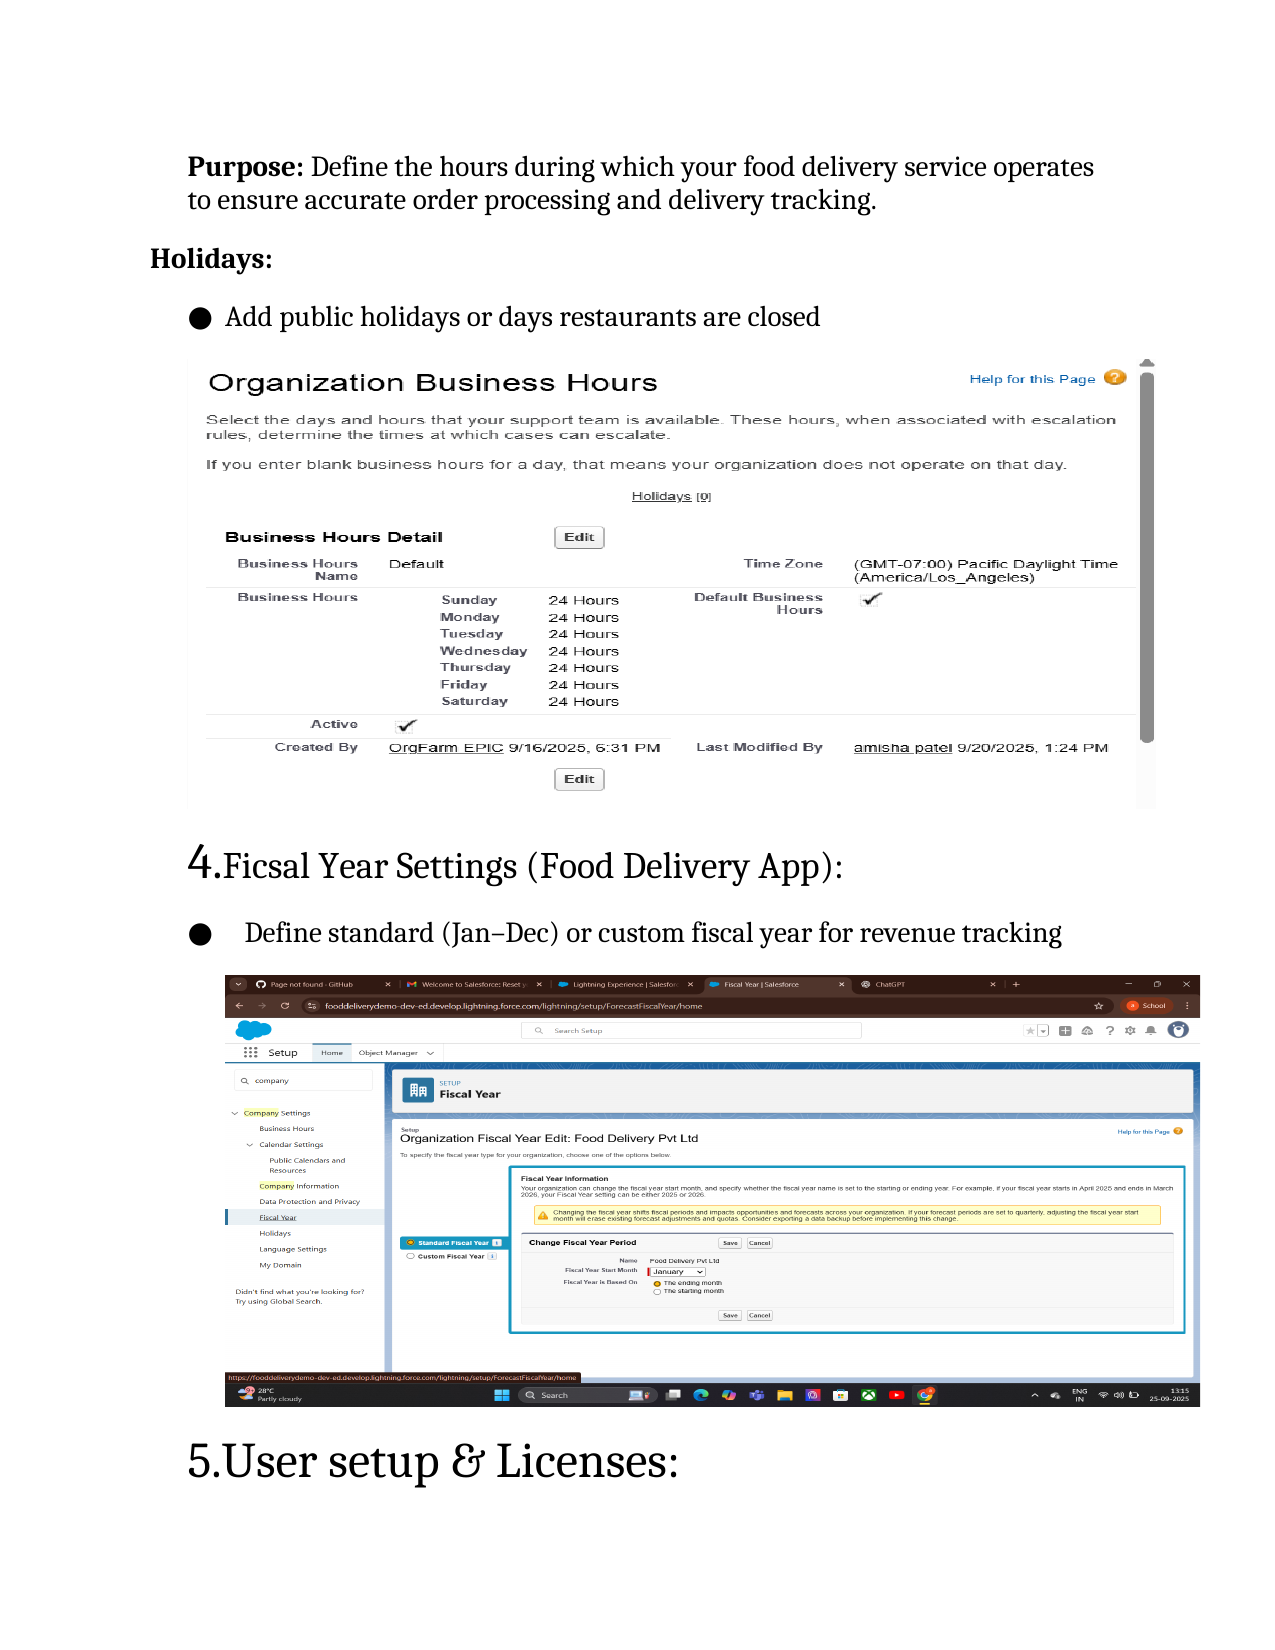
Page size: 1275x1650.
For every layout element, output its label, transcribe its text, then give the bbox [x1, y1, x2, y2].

list Define standard (Jan–Dec) or custom fiscal year for revenue tracking [187, 916, 1125, 950]
text 5.User setup & Licenses: [187, 1432, 1125, 1489]
picture [187, 359, 1163, 809]
text Holidays: [150, 242, 1125, 276]
text 4.Ficsal Year Settings (Food Delivery App): [187, 834, 1125, 891]
list Add public holidays or days restaurants are closed [187, 301, 1125, 334]
text Purpose: Define the hours during which your food delivery service operates to ensure accurate order processing and delivery tracking. [187, 150, 1125, 217]
picture [225, 975, 1200, 1407]
